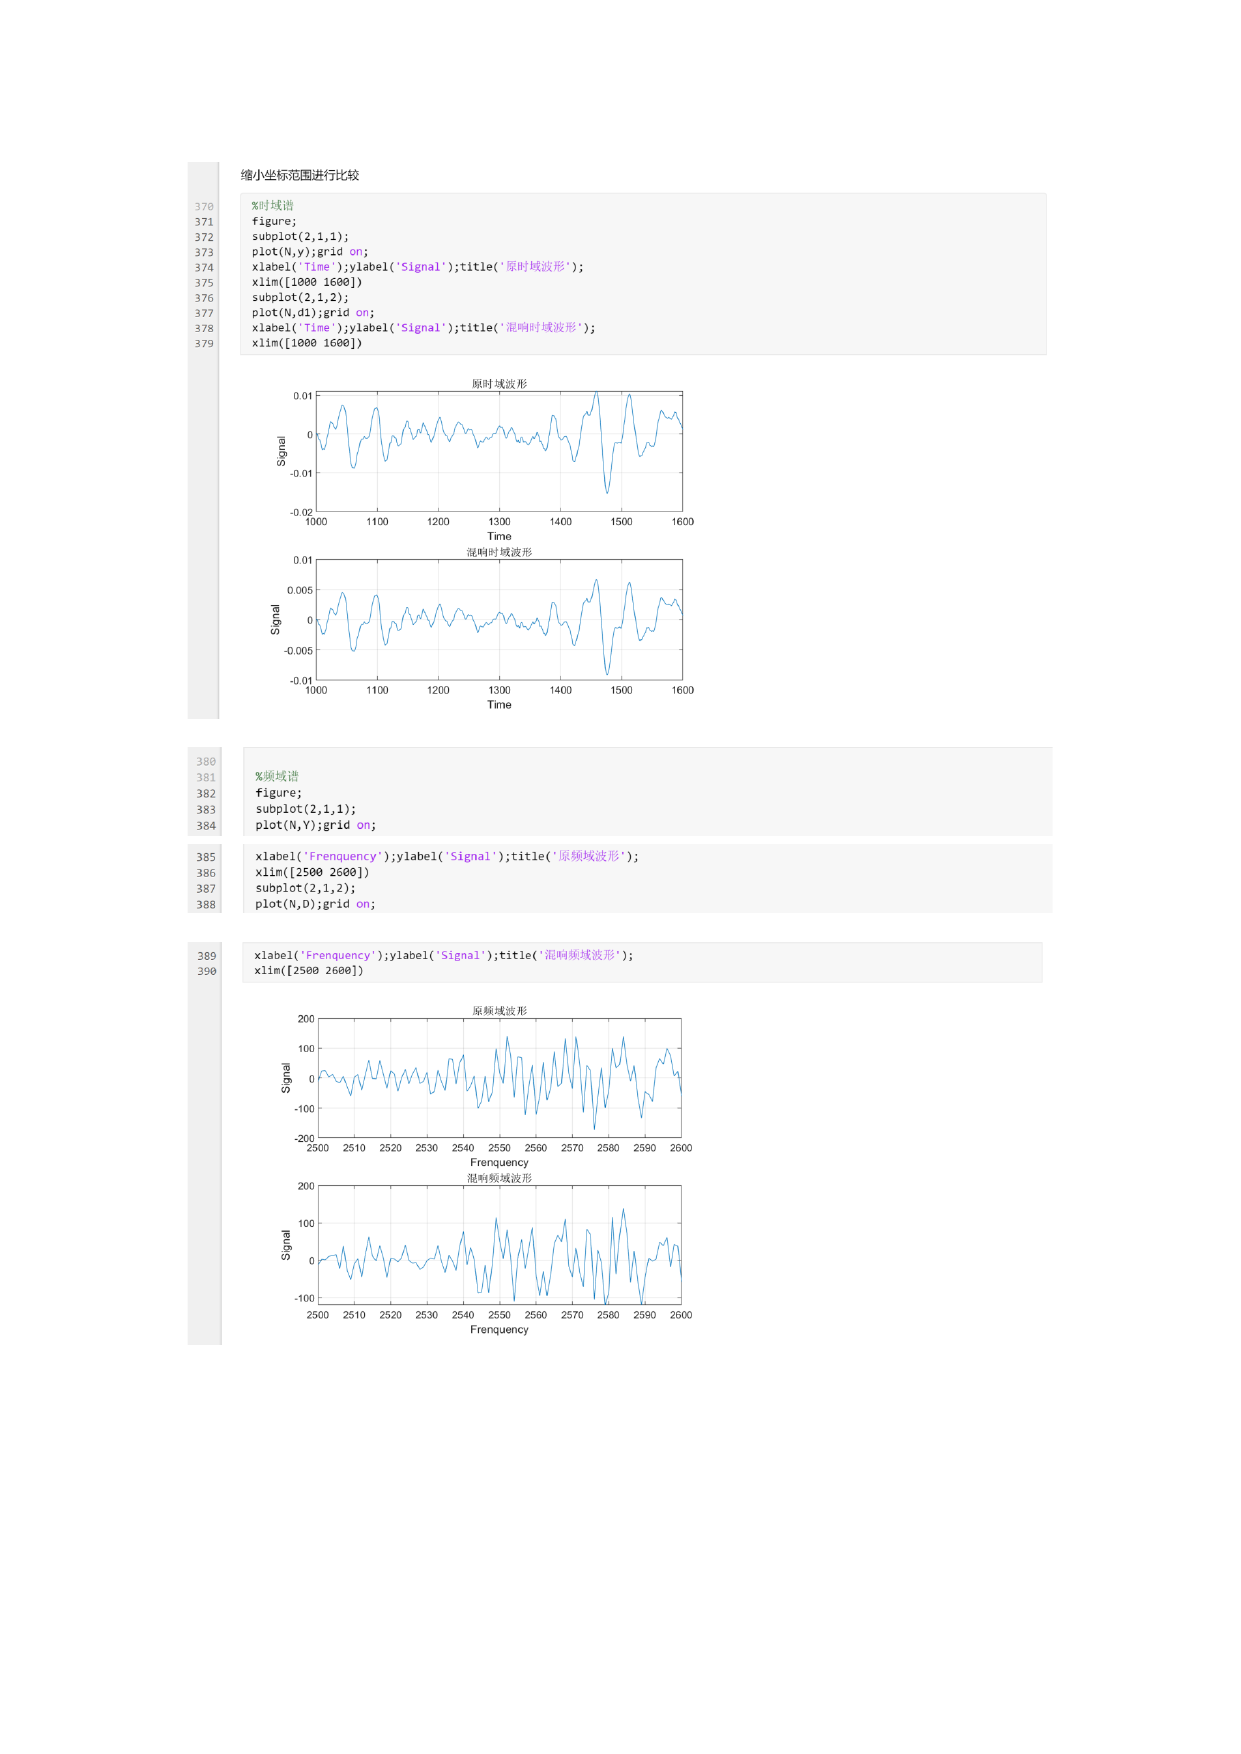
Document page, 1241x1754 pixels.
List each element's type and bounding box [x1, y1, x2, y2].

picture [187, 942, 1053, 1345]
picture [187, 747, 1053, 836]
picture [187, 844, 1053, 913]
picture [187, 162, 1053, 719]
